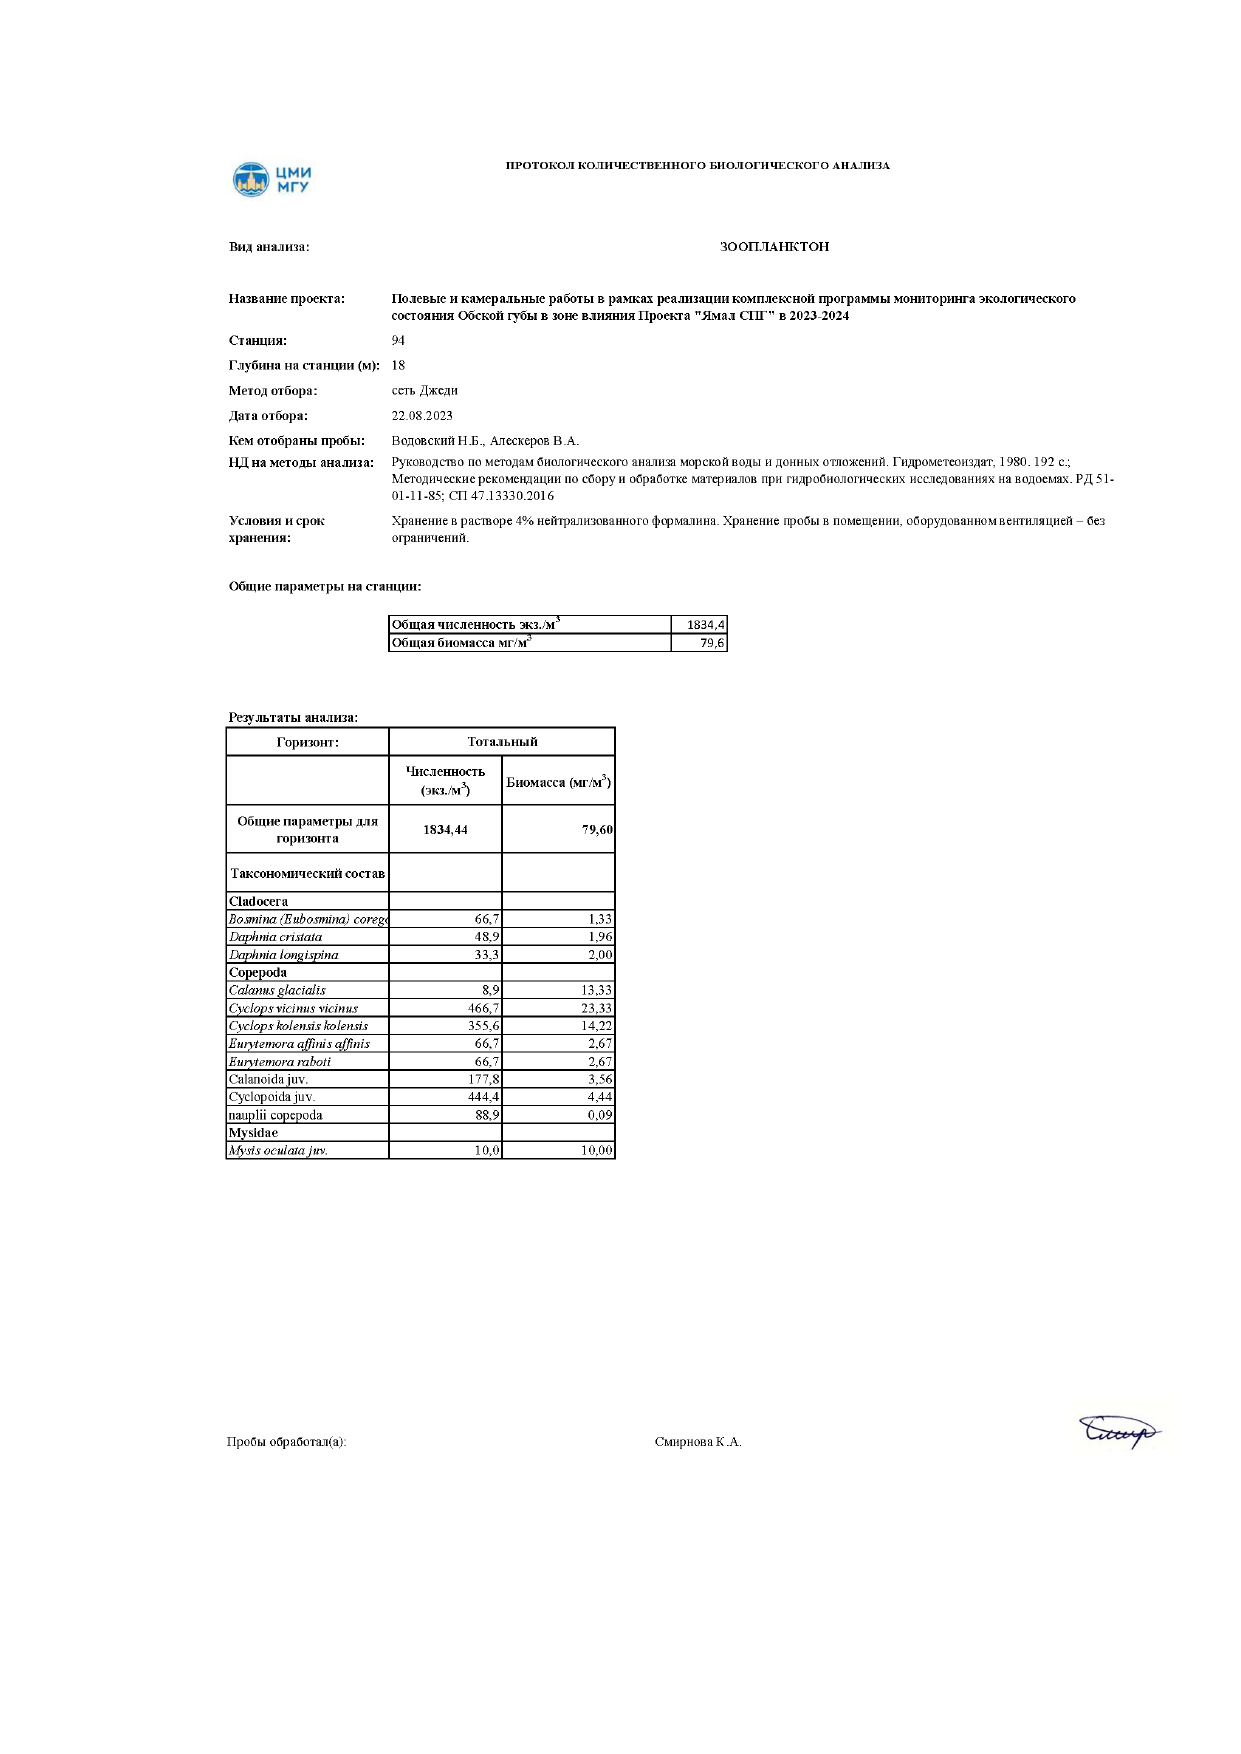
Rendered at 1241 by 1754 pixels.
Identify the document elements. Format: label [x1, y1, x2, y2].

picture [177, 118, 1182, 1538]
